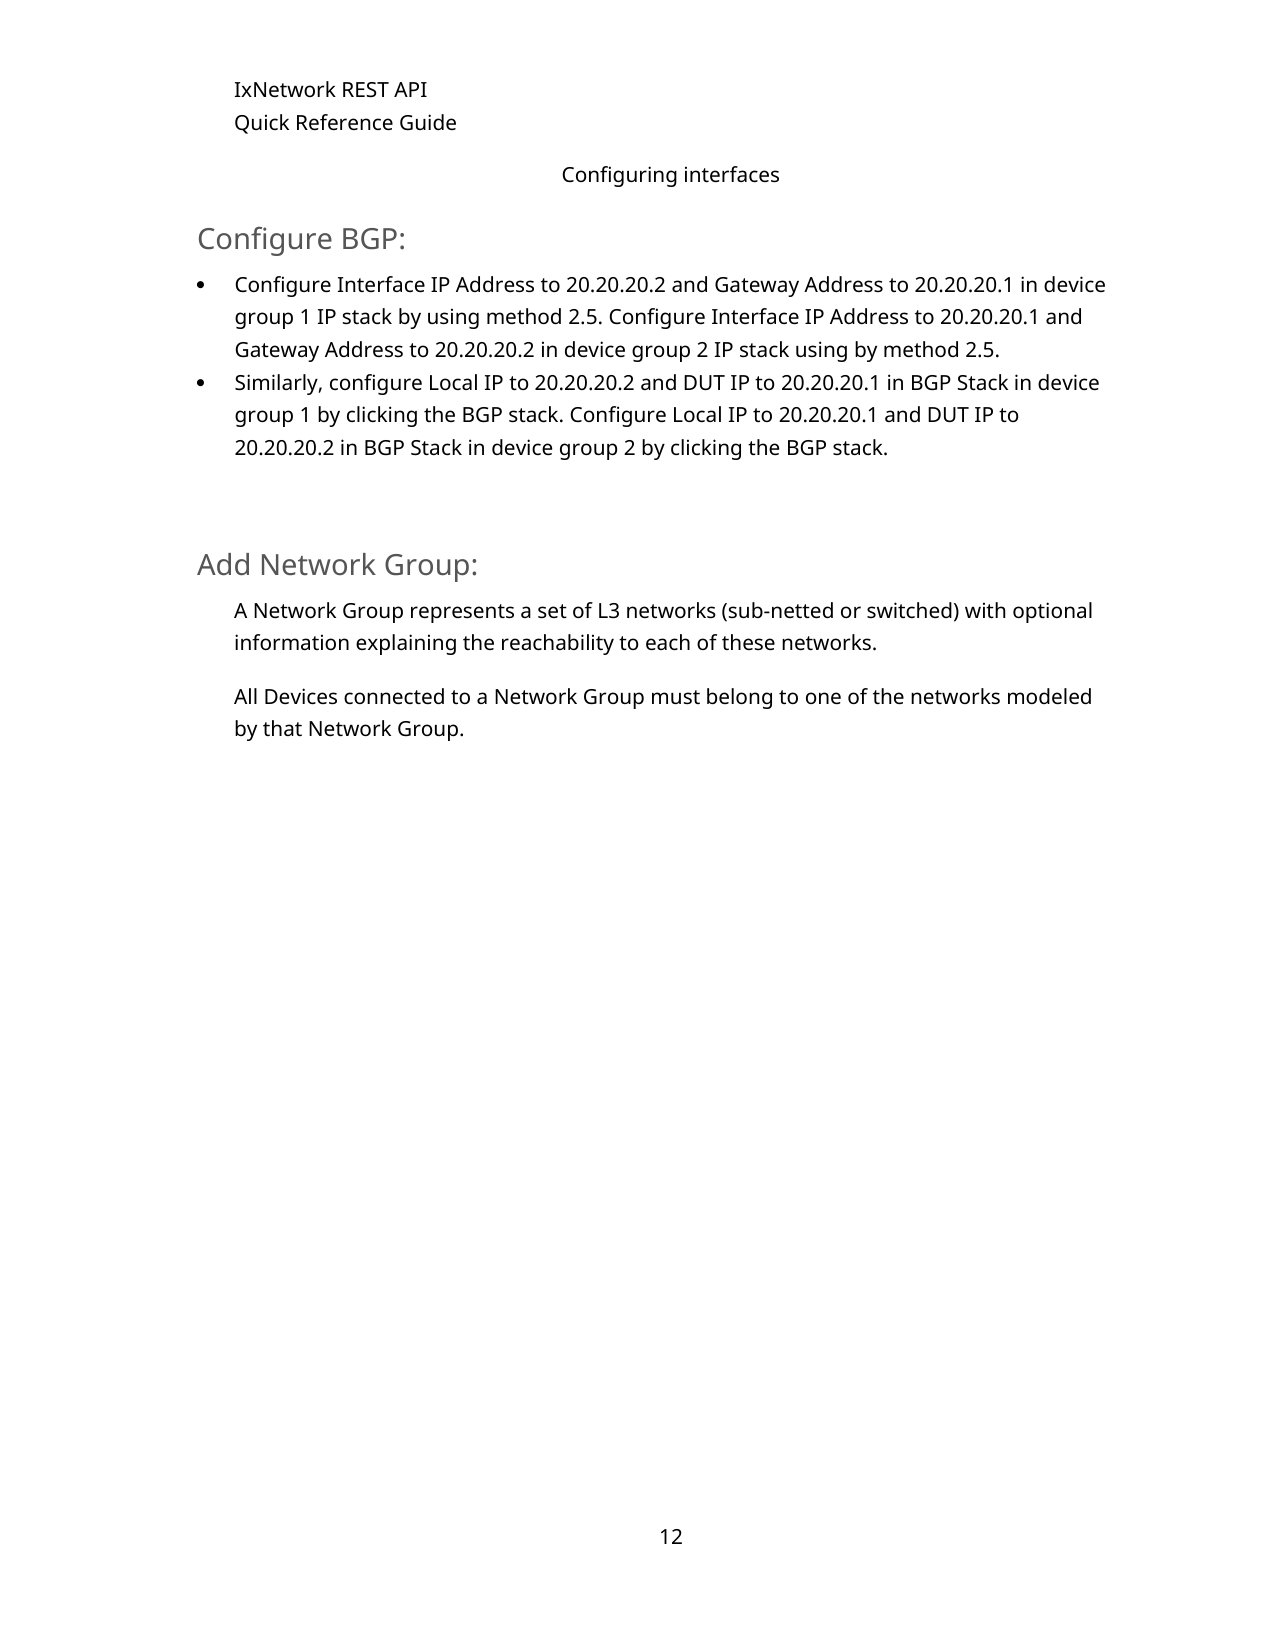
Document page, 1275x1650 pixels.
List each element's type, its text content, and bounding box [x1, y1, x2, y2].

text Configuring interfaces [234, 160, 1107, 189]
subtitle Add Network Group: [197, 544, 1107, 584]
text A Network Group represents a set of L3 networks (sub-netted or switched) with optional information explaining the reachability to each of these networks. [234, 596, 1107, 657]
list Similarly, configure Local IP to 20.20.20.2 and DUT IP to 20.20.20.1 in BGP Stack in device group 1 by clicking the BGP stack. Configure Local IP to 20.20.20.1 and DUT IP to 20.20.20.2 in BGP Stack in device group 2 by clicking the BGP stack. [197, 368, 1107, 461]
subtitle Configure BGP: [197, 218, 1107, 258]
text All Devices connected to a Network Group must belong to one of the networks modeled by that Network Group. [234, 682, 1107, 743]
list Configure Interface IP Address to 20.20.20.2 and Gateway Address to 20.20.20.1 in device group 1 IP stack by using method 2.5. Configure Interface IP Address to 20.20.20.1 and Gateway Address to 20.20.20.2 in device group 2 IP stack using by method 2.5. [197, 270, 1107, 363]
